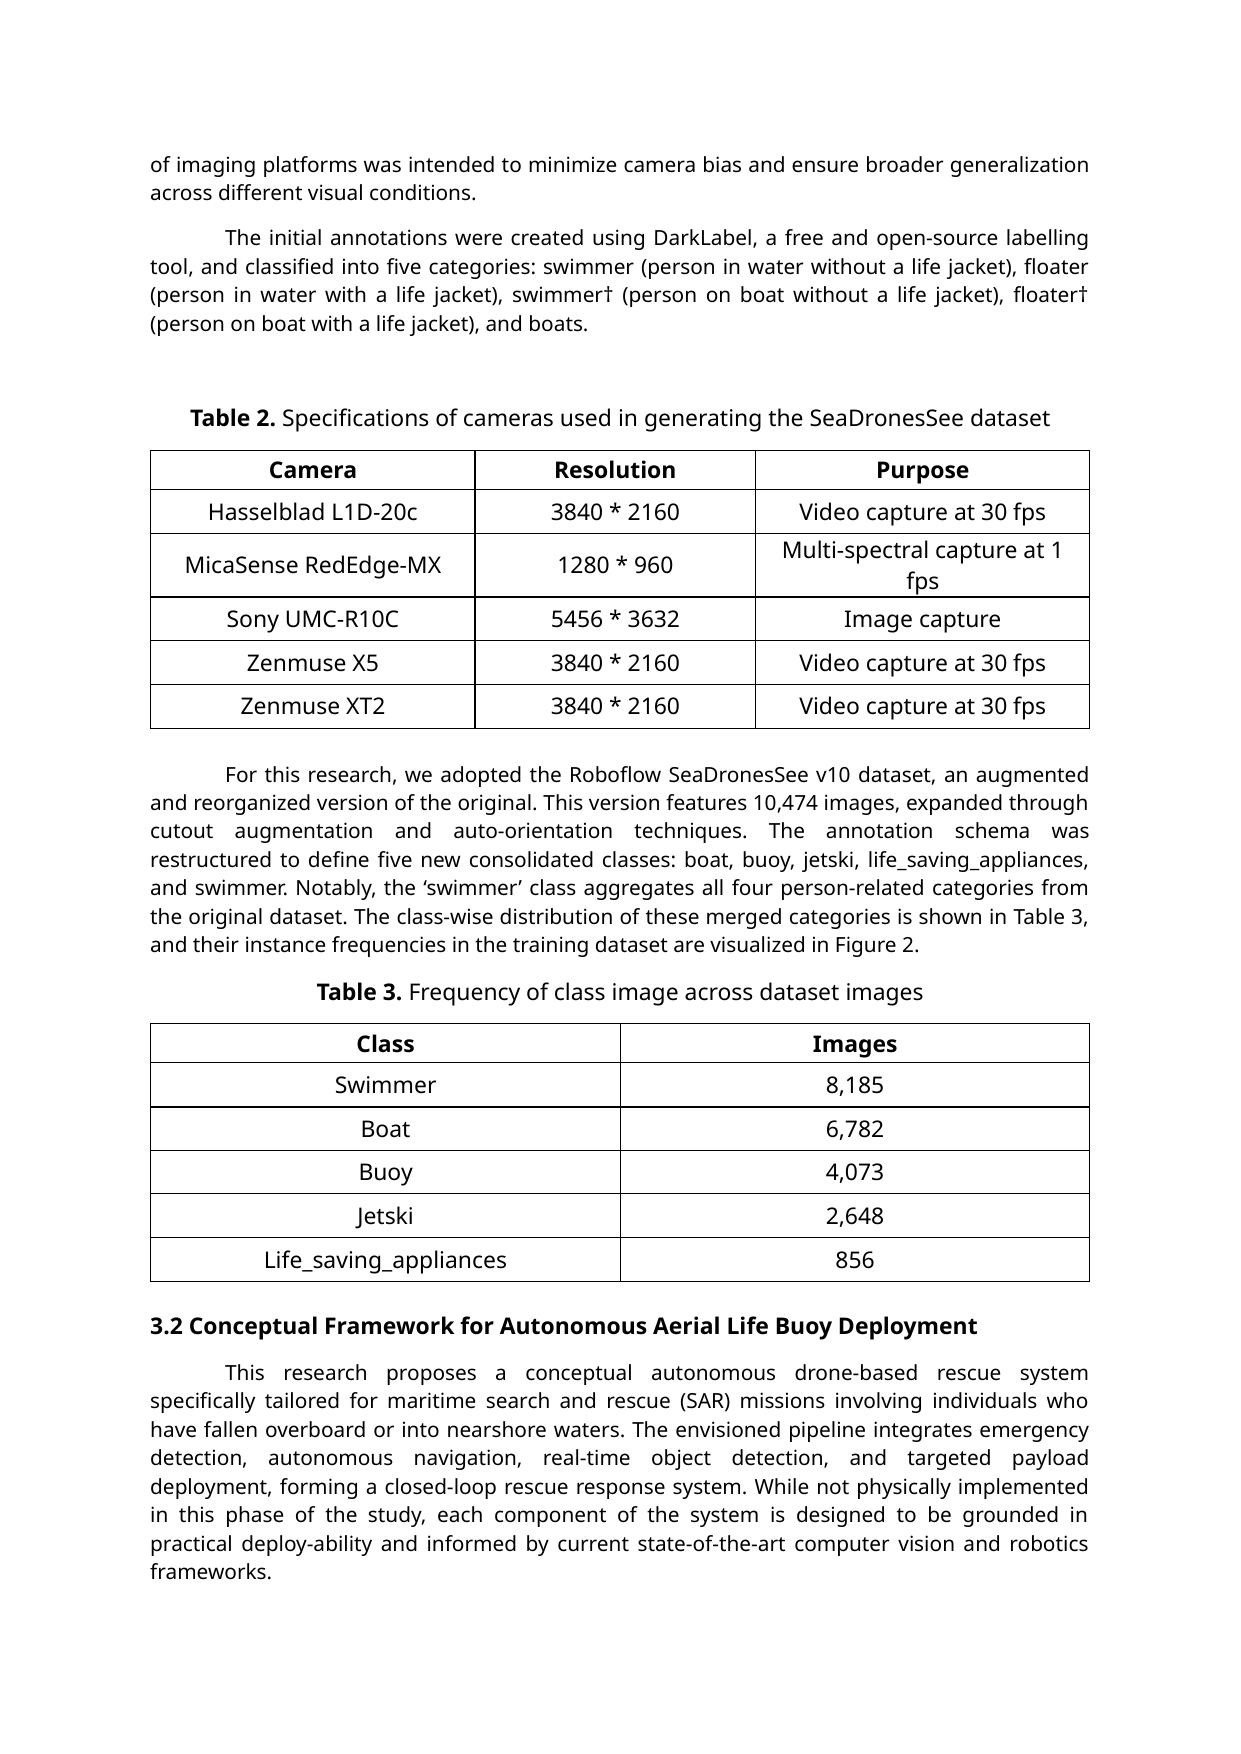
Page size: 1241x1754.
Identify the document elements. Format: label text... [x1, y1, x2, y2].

table_cell Sony UMC-R10C [151, 598, 474, 640]
table_cell 1280 * 960 [476, 534, 755, 596]
table_cell 3840 * 2160 [476, 685, 755, 727]
text The initial annotations were created using DarkLabel, a free and open-source labelling tool, and classified into five categories: swimmer (person in water without a life jacket), floater (person in water with a life jacket), swimmer† (person on boat without a life jacket), floater† (person on boat with a life jacket), and boats. [150, 223, 1090, 337]
table_header Camera [151, 451, 474, 489]
table_header Resolution [476, 451, 755, 489]
text Table 2. Specifications of cameras used in generating the SeaDronesSee dataset [150, 402, 1090, 433]
text For this research, we adopted the Roboflow SeaDronesSee v10 dataset, an augmented and reorganized version of the original. This version features 10,474 images, expanded through cutout augmentation and auto-orientation techniques. The annotation schema was restructured to define five new consolidated classes: boat, buoy, jetski, life_saving_appliances, and swimmer. Notably, the ‘swimmer’ class aggregates all four person-related categories from the original dataset. The class-wise distribution of these merged categories is shown in Table 3, and their instance frequencies in the training dataset are visualized in Figure 2. [150, 760, 1090, 959]
text Table 3. Frequency of class image across dataset images [150, 975, 1090, 1007]
table_cell Video capture at 30 fps [756, 641, 1089, 683]
table_header Images [621, 1024, 1089, 1062]
table_cell Zenmuse XT2 [151, 685, 474, 727]
table_cell Video capture at 30 fps [756, 490, 1089, 533]
table_cell 3840 * 2160 [476, 641, 755, 683]
table_cell MicaSense RedEdge-MX [151, 534, 474, 596]
table_cell 8,185 [621, 1063, 1089, 1106]
table_cell 6,782 [621, 1108, 1089, 1149]
table_cell Hasselblad L1D-20c [151, 490, 474, 533]
table_cell Image capture [756, 598, 1089, 640]
table_cell Buoy [151, 1151, 620, 1193]
table_cell 2,648 [621, 1194, 1089, 1237]
table_cell Swimmer [151, 1063, 620, 1106]
table_cell Jetski [151, 1194, 620, 1237]
text This research proposes a conceptual autonomous drone-based rescue system specifically tailored for maritime search and rescue (SAR) missions involving individuals who have fallen overboard or into nearshore waters. The envisioned pipeline integrates emergency detection, autonomous navigation, real-time object detection, and targeted payload deployment, forming a closed-loop rescue response system. While not physically implemented in this phase of the study, each component of the system is designed to be grounded in practical deploy-ability and informed by current state-of-the-art computer vision and robotics frameworks. [150, 1358, 1090, 1586]
table_header Purpose [756, 451, 1089, 489]
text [150, 150, 1090, 207]
text 3.2 Conceptual Framework for Autonomous Aerial Life Buoy Deployment [150, 1310, 1090, 1341]
table_cell Zenmuse X5 [151, 641, 474, 683]
table_cell 856 [621, 1238, 1089, 1281]
table_cell 4,073 [621, 1151, 1089, 1193]
table_cell 5456 * 3632 [476, 598, 755, 640]
table_cell Multi-spectral capture at 1 fps [756, 534, 1089, 596]
table_cell Boat [151, 1108, 620, 1149]
table_cell Life_saving_appliances [151, 1238, 620, 1281]
table_cell Video capture at 30 fps [756, 685, 1089, 727]
table_cell 3840 * 2160 [476, 490, 755, 533]
table_header Class [151, 1024, 620, 1062]
